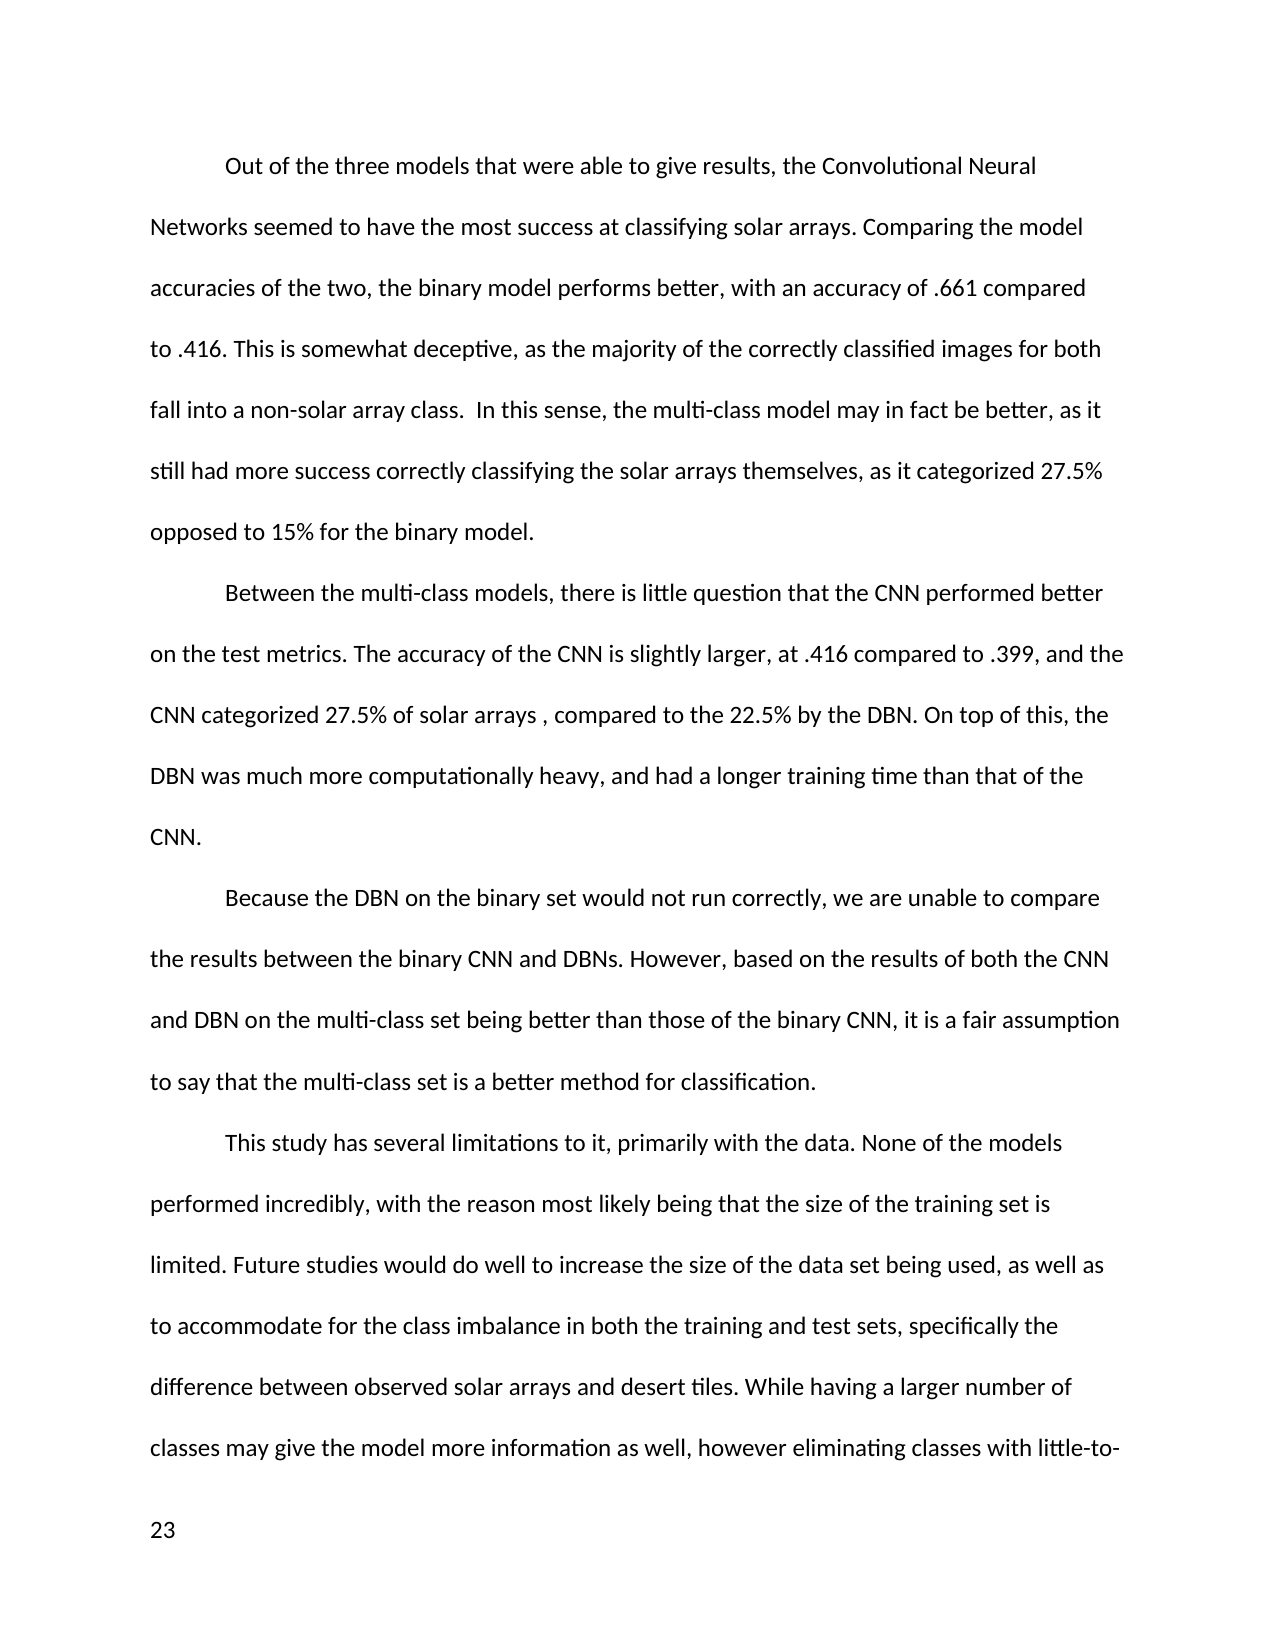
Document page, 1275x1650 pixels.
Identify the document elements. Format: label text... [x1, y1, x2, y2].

text Because the DBN on the binary set would not run correctly, we are unable to compare the results between the binary CNN and DBNs. However, based on the results of both the CNN and DBN on the multi-class set being better than those of the binary CNN, it is a fair assumption to say that the multi-class set is a better method for classification. [150, 882, 1125, 1096]
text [150, 1127, 1125, 1462]
text Out of the three models that were able to give results, the Convolutional Neural Networks seemed to have the most success at classifying solar arrays. Comparing the model accuracies of the two, the binary model performs better, with an accuracy of .661 compared to .416. This is somewhat deceptive, as the majority of the correctly classified images for both fall into a non-solar array class. In this sense, the multi-class model may in fact be better, as it still had more success correctly classifying the solar arrays themselves, as it categorized 27.5% opposed to 15% for the binary model. [150, 150, 1125, 547]
text Between the multi-class models, there is little question that the CNN performed better on the test metrics. The accuracy of the CNN is slightly larger, at .416 compared to .399, and the CNN categorized 27.5% of solar arrays , compared to the 22.5% by the DBN. On top of this, the DBN was much more computationally heavy, and had a longer training time than that of the CNN. [150, 577, 1125, 852]
